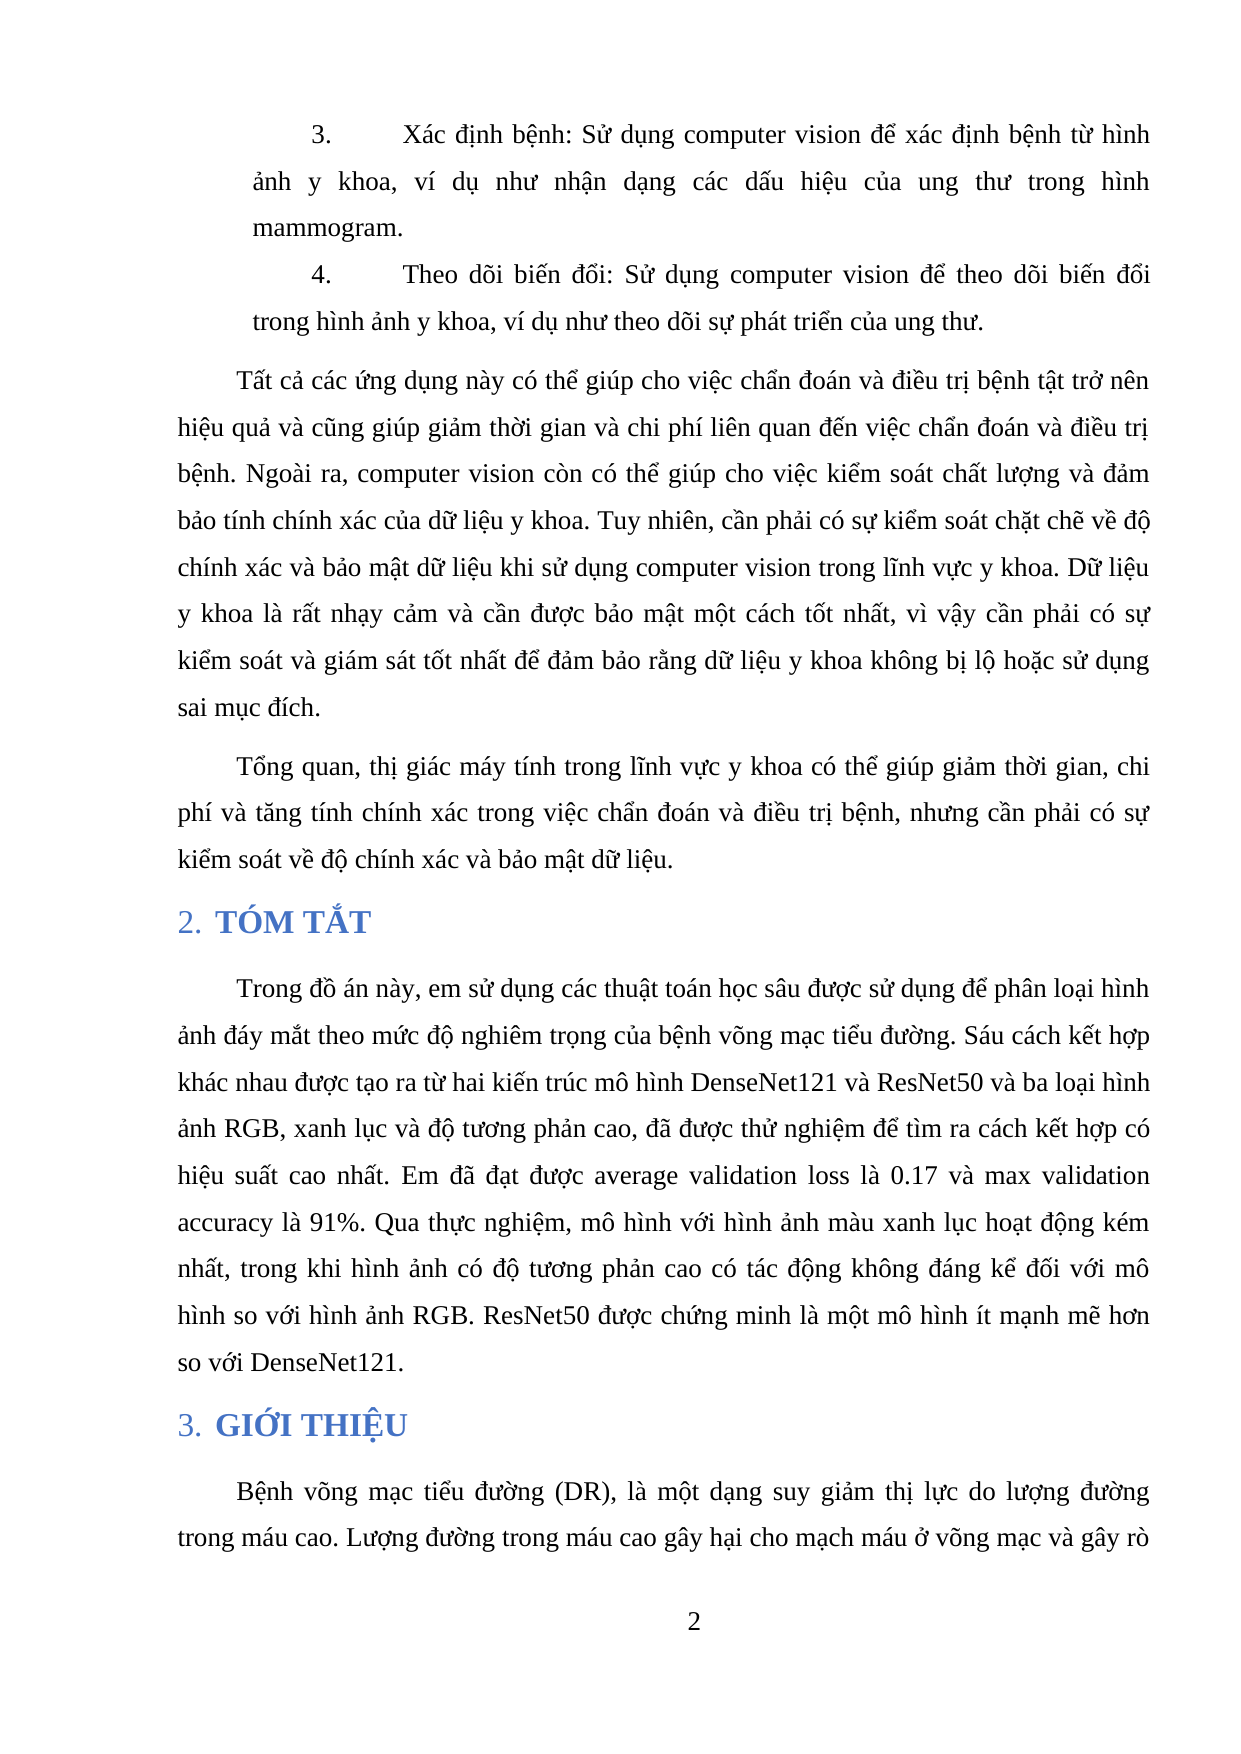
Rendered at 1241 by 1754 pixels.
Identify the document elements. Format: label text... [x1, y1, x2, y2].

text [177, 1475, 1152, 1553]
text Tất cả các ứng dụng này có thể giúp cho việc chẩn đoán và điều trị bệnh tật trở nên hiệu quả và cũng giúp giảm thời gian và chi phí liên quan đến việc chẩn đoán và điều trị bệnh. Ngoài ra, computer vision còn có thể giúp cho việc kiểm soát chất lượng và đảm bảo tính chính xác của dữ liệu y khoa. Tuy nhiên, cần phải có sự kiểm soát chặt chẽ về độ chính xác và bảo mật dữ liệu khi sử dụng computer vision trong lĩnh vực y khoa. Dữ liệu y khoa là rất nhạy cảm và cần được bảo mật một cách tốt nhất, vì vậy cần phải có sự kiểm soát và giám sát tốt nhất để đảm bảo rằng dữ liệu y khoa không bị lộ hoặc sử dụng sai mục đích. [177, 364, 1152, 722]
list Trong đồ án này, em sử dụng các thuật toán học sâu được sử dụng để phân loại hình ảnh đáy mắt theo mức độ nghiêm trọng của bệnh võng mạc tiểu đường. Sáu cách kết hợp khác nhau được tạo ra từ hai kiến trúc mô hình DenseNet121 và ResNet50 và ba loại hình ảnh RGB, xanh lục và độ tương phản cao, đã được thử nghiệm để tìm ra cách kết hợp có hiệu suất cao nhất. Em đã đạt được average validation loss là 0.17 và max validation accuracy là 91%. Qua thực nghiệm, mô hình với hình ảnh màu xanh lục hoạt động kém nhất, trong khi hình ảnh có độ tương phản cao có tác động không đáng kể đối với mô hình so với hình ảnh RGB. ResNet50 được chứng minh là một mô hình ít mạnh mẽ hơn so với DenseNet121. [177, 972, 1152, 1377]
list Theo dõi biến đổi: Sử dụng computer vision để theo dõi biến đổi trong hình ảnh y khoa, ví dụ như theo dõi sự phát triển của ung thư. [252, 258, 1152, 336]
list Xác định bệnh: Sử dụng computer vision để xác định bệnh từ hình ảnh y khoa, ví dụ như nhận dạng các dấu hiệu của ung thư trong hình mammogram. [252, 118, 1152, 243]
subtitle TÓM TẮT [177, 902, 1152, 941]
text Tổng quan, thị giác máy tính trong lĩnh vực y khoa có thể giúp giảm thời gian, chi phí và tăng tính chính xác trong việc chẩn đoán và điều trị bệnh, nhưng cần phải có sự kiểm soát về độ chính xác và bảo mật dữ liệu. [177, 750, 1152, 874]
subtitle GIỚI THIỆU [177, 1405, 1152, 1443]
